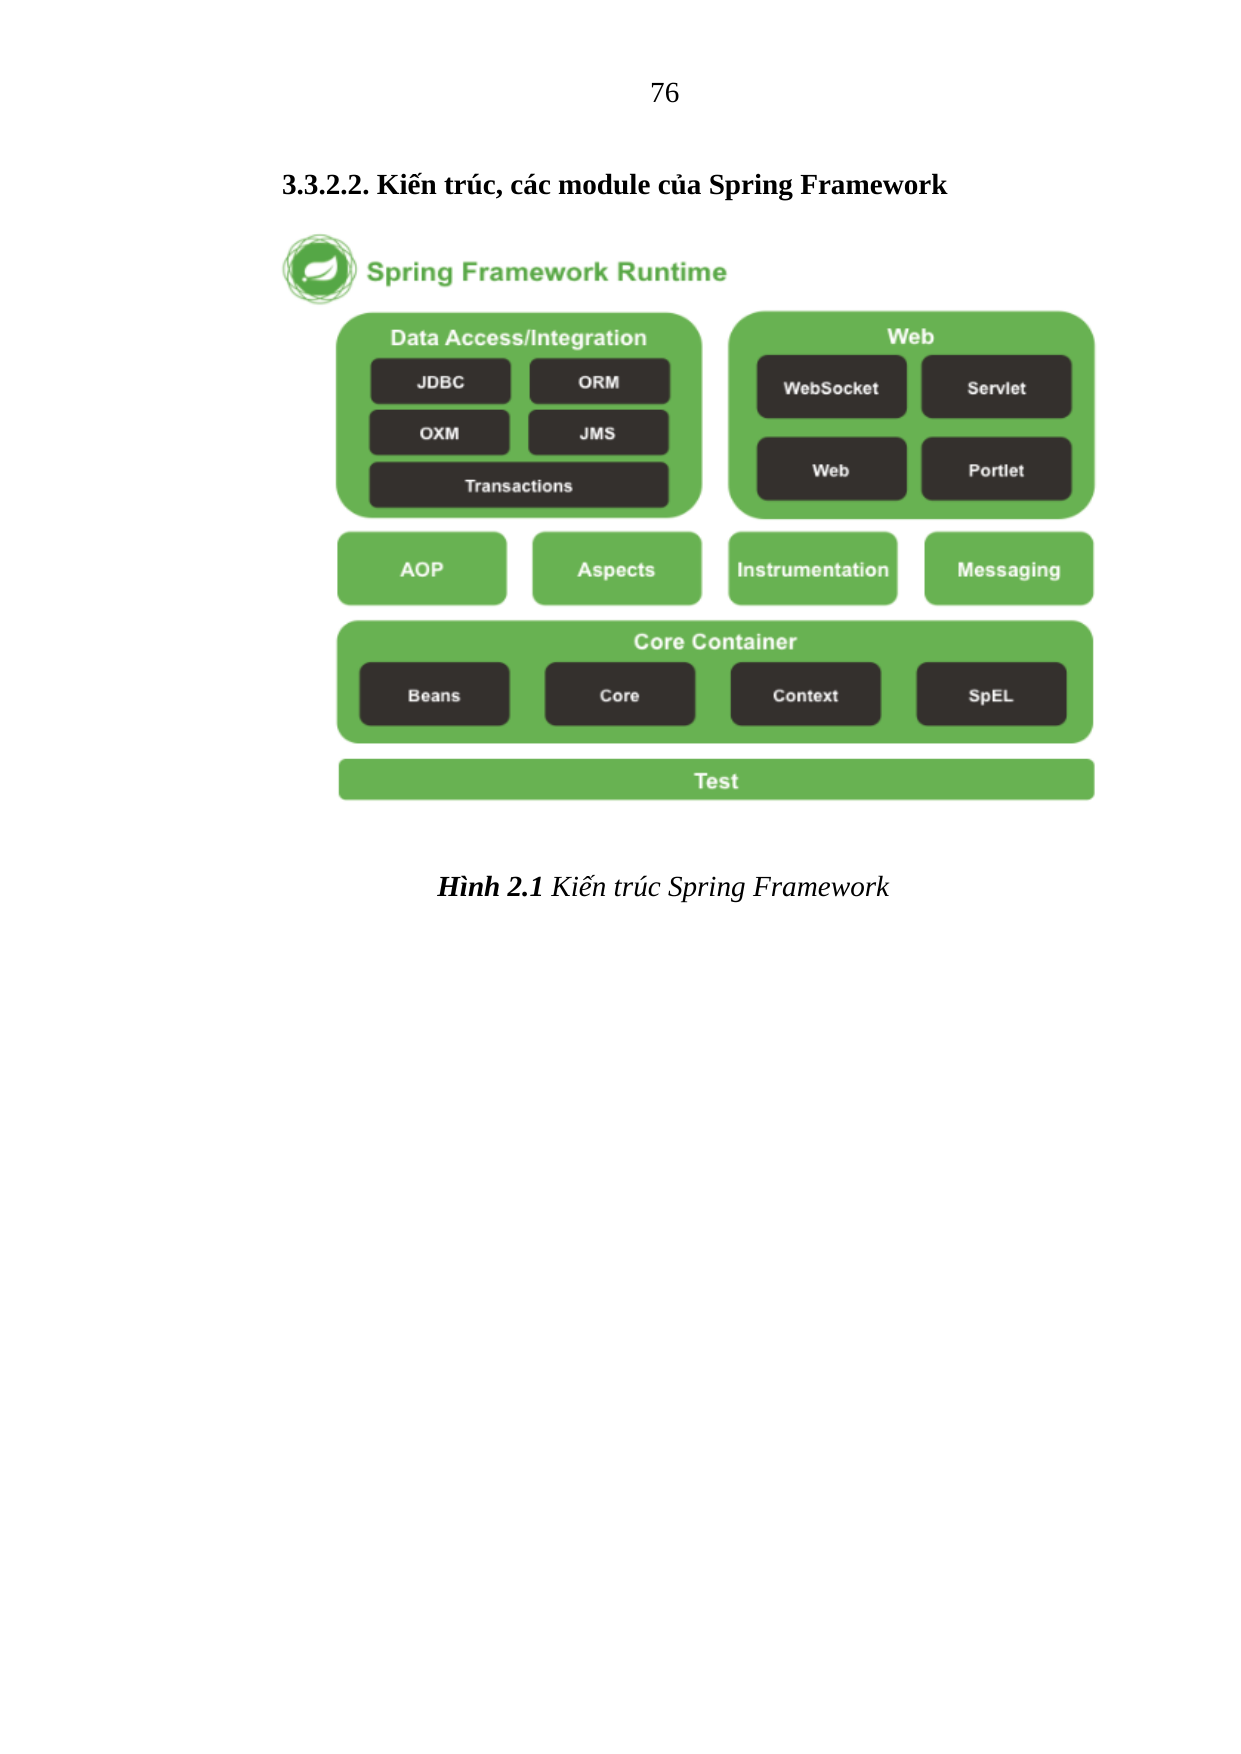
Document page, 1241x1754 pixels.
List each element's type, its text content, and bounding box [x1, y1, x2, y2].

picture [206, 230, 1157, 853]
text Hình 2.1 Kiến trúc Spring Framework [207, 853, 1122, 903]
text 3.3.2.2. Kiến trúc, các module của Spring Framework [207, 167, 1122, 201]
